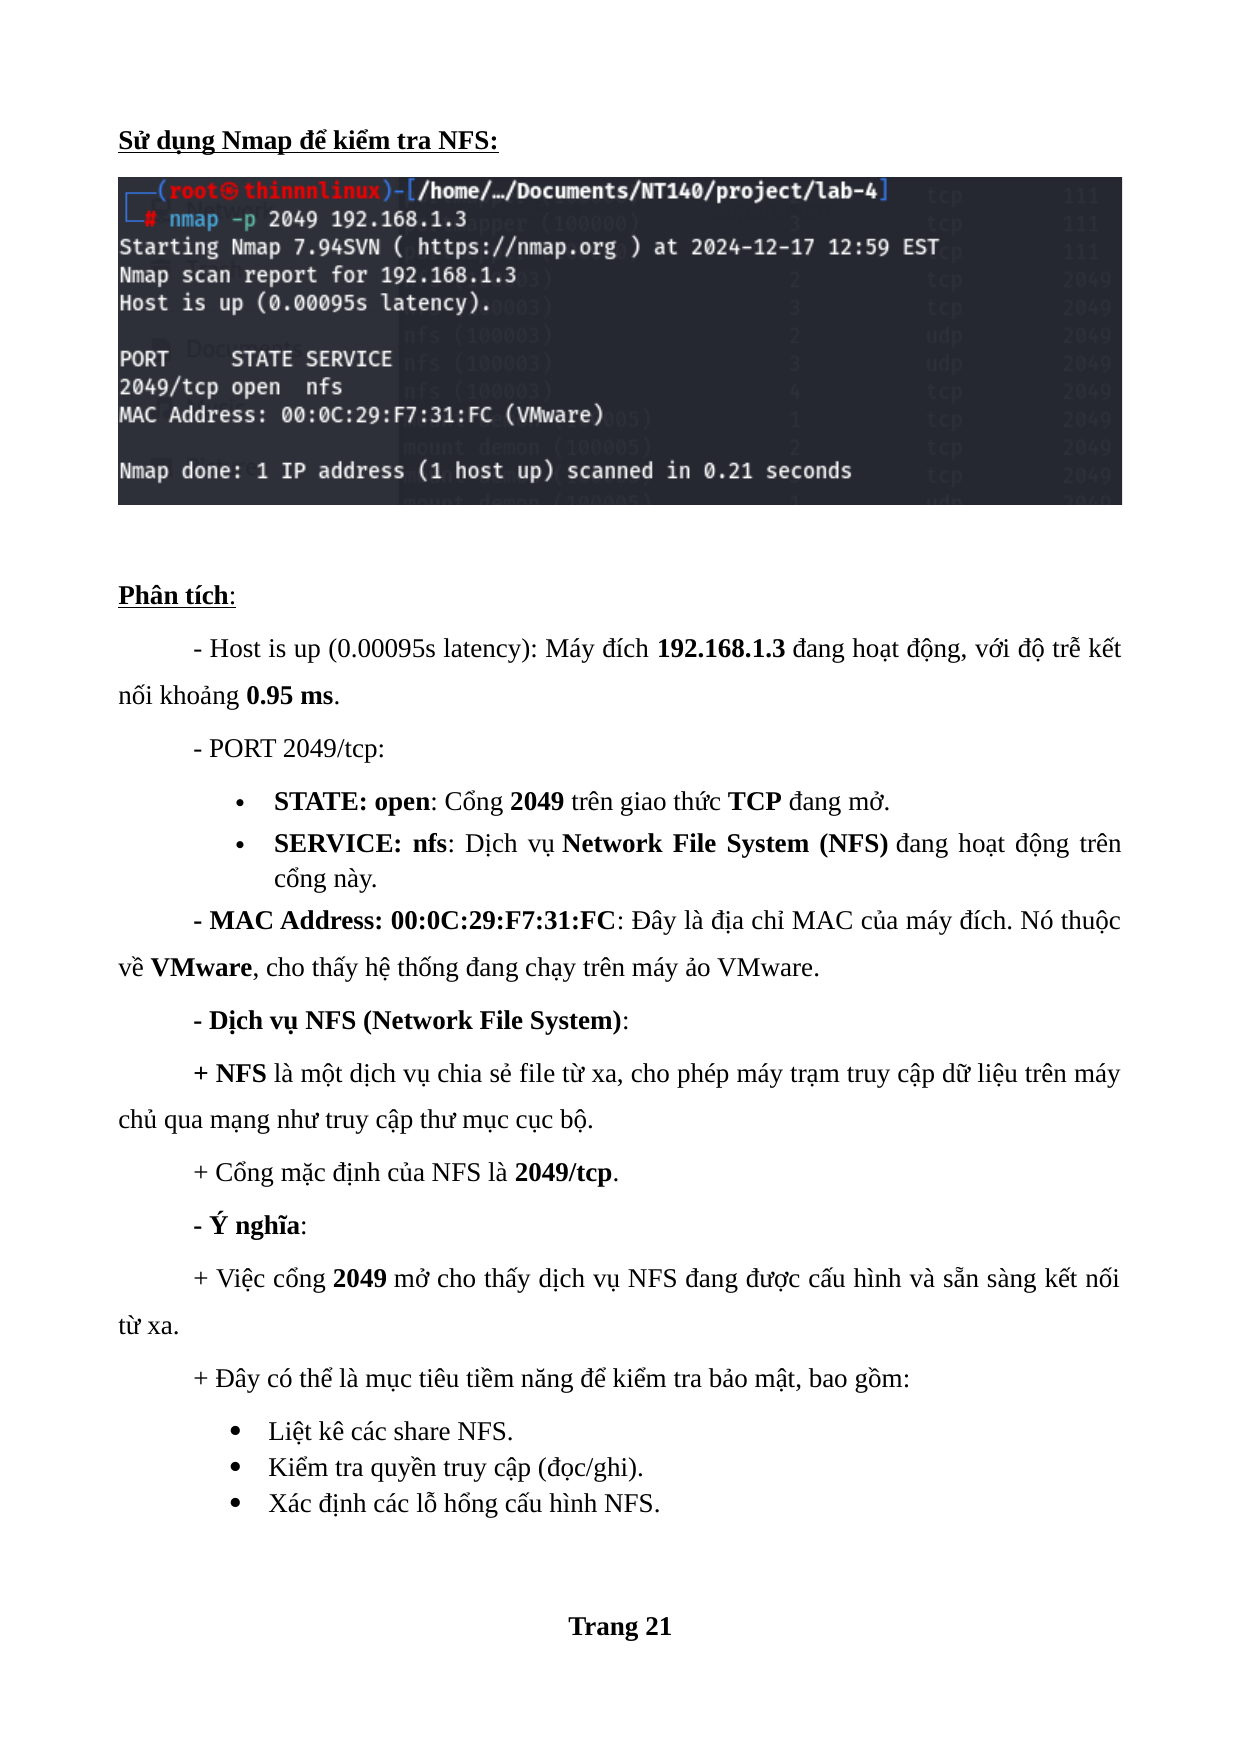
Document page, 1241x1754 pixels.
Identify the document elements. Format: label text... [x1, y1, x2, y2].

text + Cổng mặc định của NFS là 2049/tcp. [118, 1157, 1122, 1188]
list Xác định các lỗ hổng cấu hình NFS. [231, 1487, 1122, 1518]
list Liệt kê các share NFS. [231, 1415, 1122, 1446]
text + Đây có thể là mục tiêu tiềm năng để kiểm tra bảo mật, bao gồm: [118, 1362, 1122, 1393]
text + Việc cổng 2049 mở cho thấy dịch vụ NFS đang được cấu hình và sẵn sàng kết nối từ xa. [118, 1262, 1122, 1340]
text + NFS là một dịch vụ chia sẻ file từ xa, cho phép máy trạm truy cập dữ liệu trên máy chủ qua mạng như truy cập thư mục cục bộ. [118, 1057, 1122, 1135]
text - Host is up (0.00095s latency): Máy đích 192.168.1.3 đang hoạt động, với độ trễ kết nối khoảng 0.95 ms. [118, 632, 1122, 710]
picture [118, 177, 1123, 505]
text Phân tích: [118, 579, 1122, 611]
text - MAC Address: 00:0C:29:F7:31:FC: Đây là địa chỉ MAC của máy đích. Nó thuộc về VMware, cho thấy hệ thống đang chạy trên máy ảo VMware. [118, 904, 1122, 982]
text - Ý nghĩa: [193, 1209, 1122, 1241]
text Sử dụng Nmap để kiểm tra NFS: [118, 124, 1122, 156]
text - Dịch vụ NFS (Network File System): [118, 1004, 1122, 1035]
list Kiểm tra quyền truy cập (đọc/ghi). [231, 1451, 1122, 1482]
list STATE: open: Cổng 2049 trên giao thức TCP đang mở. [236, 785, 1122, 816]
list SERVICE: nfs: Dịch vụ Network File System (NFS) đang hoạt động trên cổng này. [236, 827, 1122, 894]
text - PORT 2049/tcp: [118, 732, 1122, 763]
